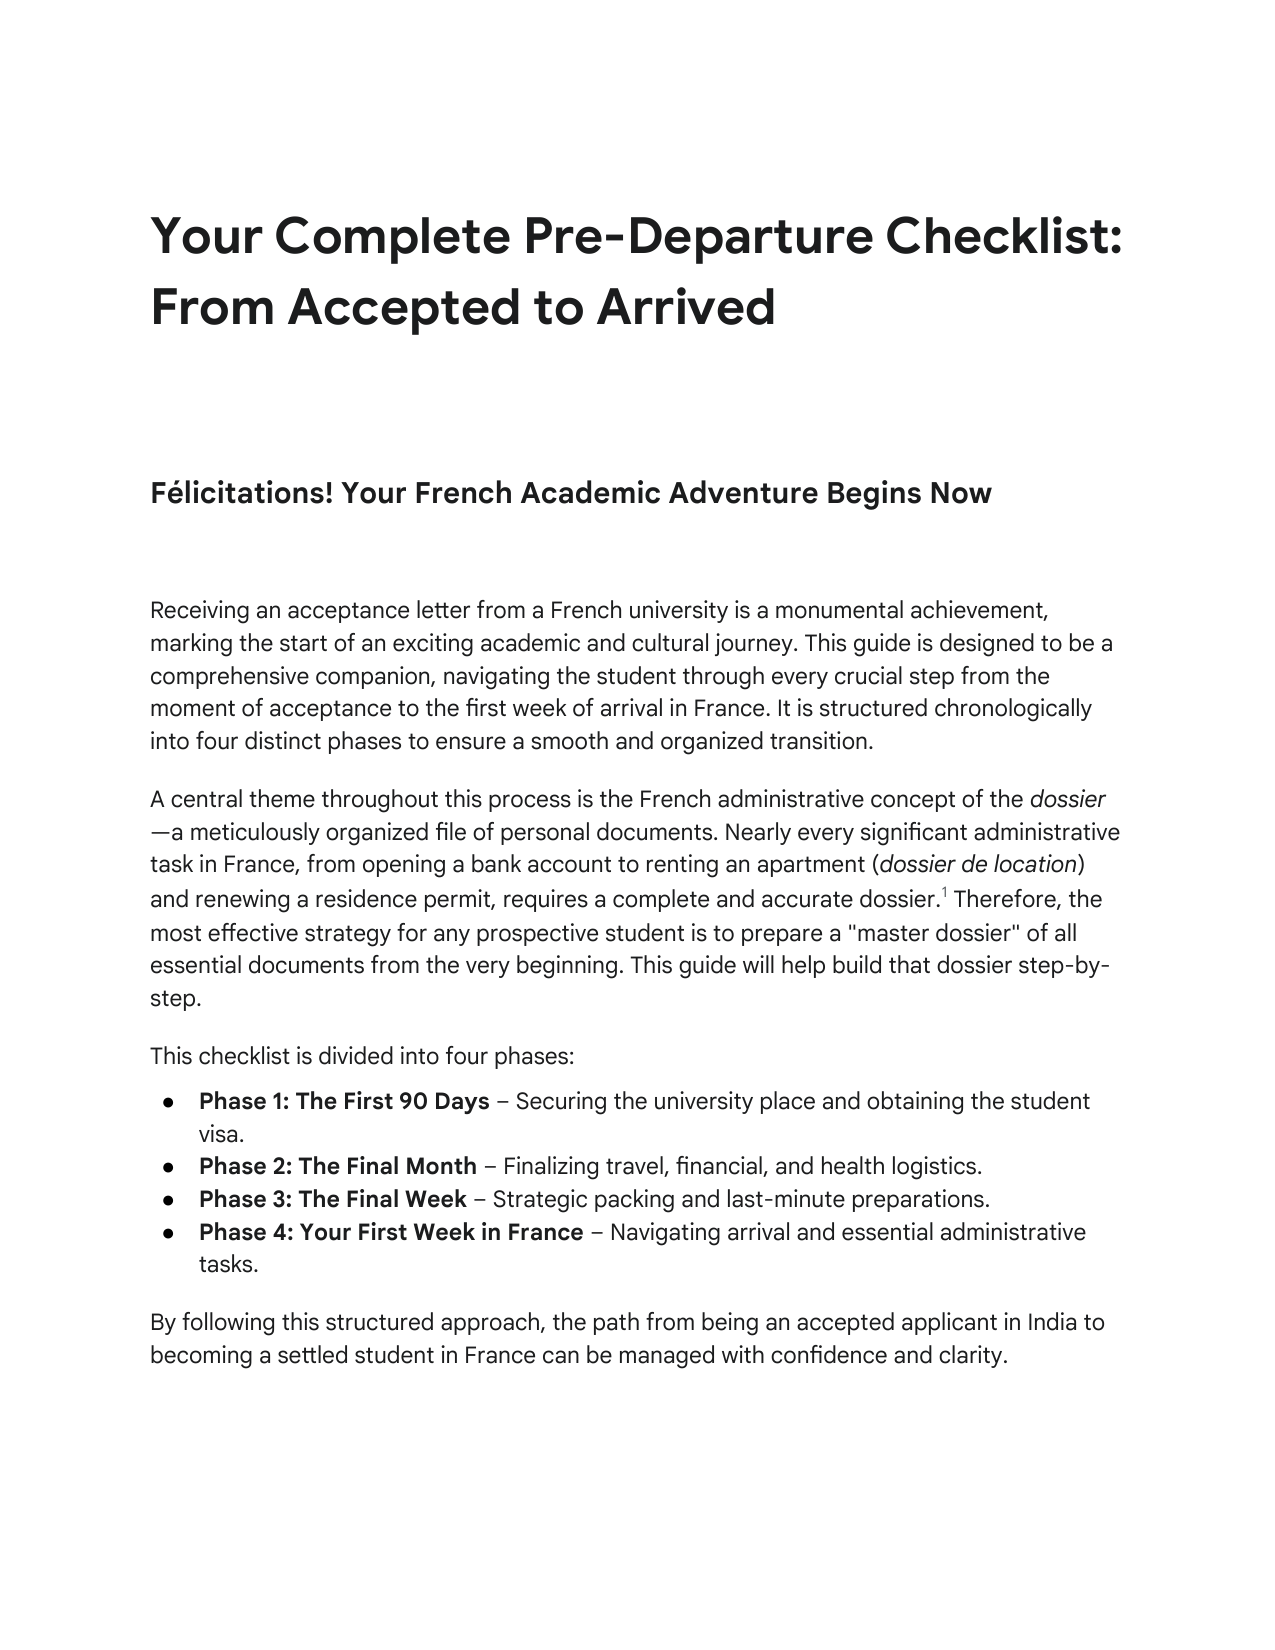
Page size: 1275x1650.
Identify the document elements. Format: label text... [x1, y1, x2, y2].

list Phase 1: The First 90 Days – Securing the university place and obtaining the student visa. [161, 1087, 1125, 1149]
list Phase 2: The Final Month – Finalizing travel, financial, and health logistics. [161, 1153, 1125, 1181]
text By following this structured approach, the path from being an accepted applicant in India to becoming a settled student in France can be managed with confidence and clarity. [150, 1308, 1125, 1370]
subtitle Your Complete Pre-Departure Checklist: From Accepted to Arrived [150, 205, 1125, 339]
subtitle Félicitations! Your French Academic Adventure Begins Now [150, 476, 1125, 512]
list Phase 3: The Final Week – Strategic packing and last-minute preparations. [161, 1185, 1125, 1214]
text Receiving an acceptance letter from a French university is a monumental achievement, marking the start of an exciting academic and cultural journey. This guide is designed to be a comprehensive companion, navigating the student through every crucial step from the moment of acceptance to the first week of arrival in France. It is structured chronologically into four distinct phases to ensure a smooth and organized transition. [150, 596, 1125, 756]
list Phase 4: Your First Week in France – Navigating arrival and essential administrative tasks. [161, 1218, 1125, 1279]
text A central theme throughout this process is the French administrative concept of the dossier—a meticulously organized file of personal documents. Nearly every significant administrative task in France, from opening a bank account to renting an apartment (dossier de location) and renewing a residence permit, requires a complete and accurate dossier.1 Therefore, the most effective strategy for any prospective student is to prepare a "master dossier" of all essential documents from the very beginning. This guide will help build that dossier step-by-step. [150, 785, 1125, 1013]
text This checklist is divided into four phases: [150, 1042, 1125, 1071]
